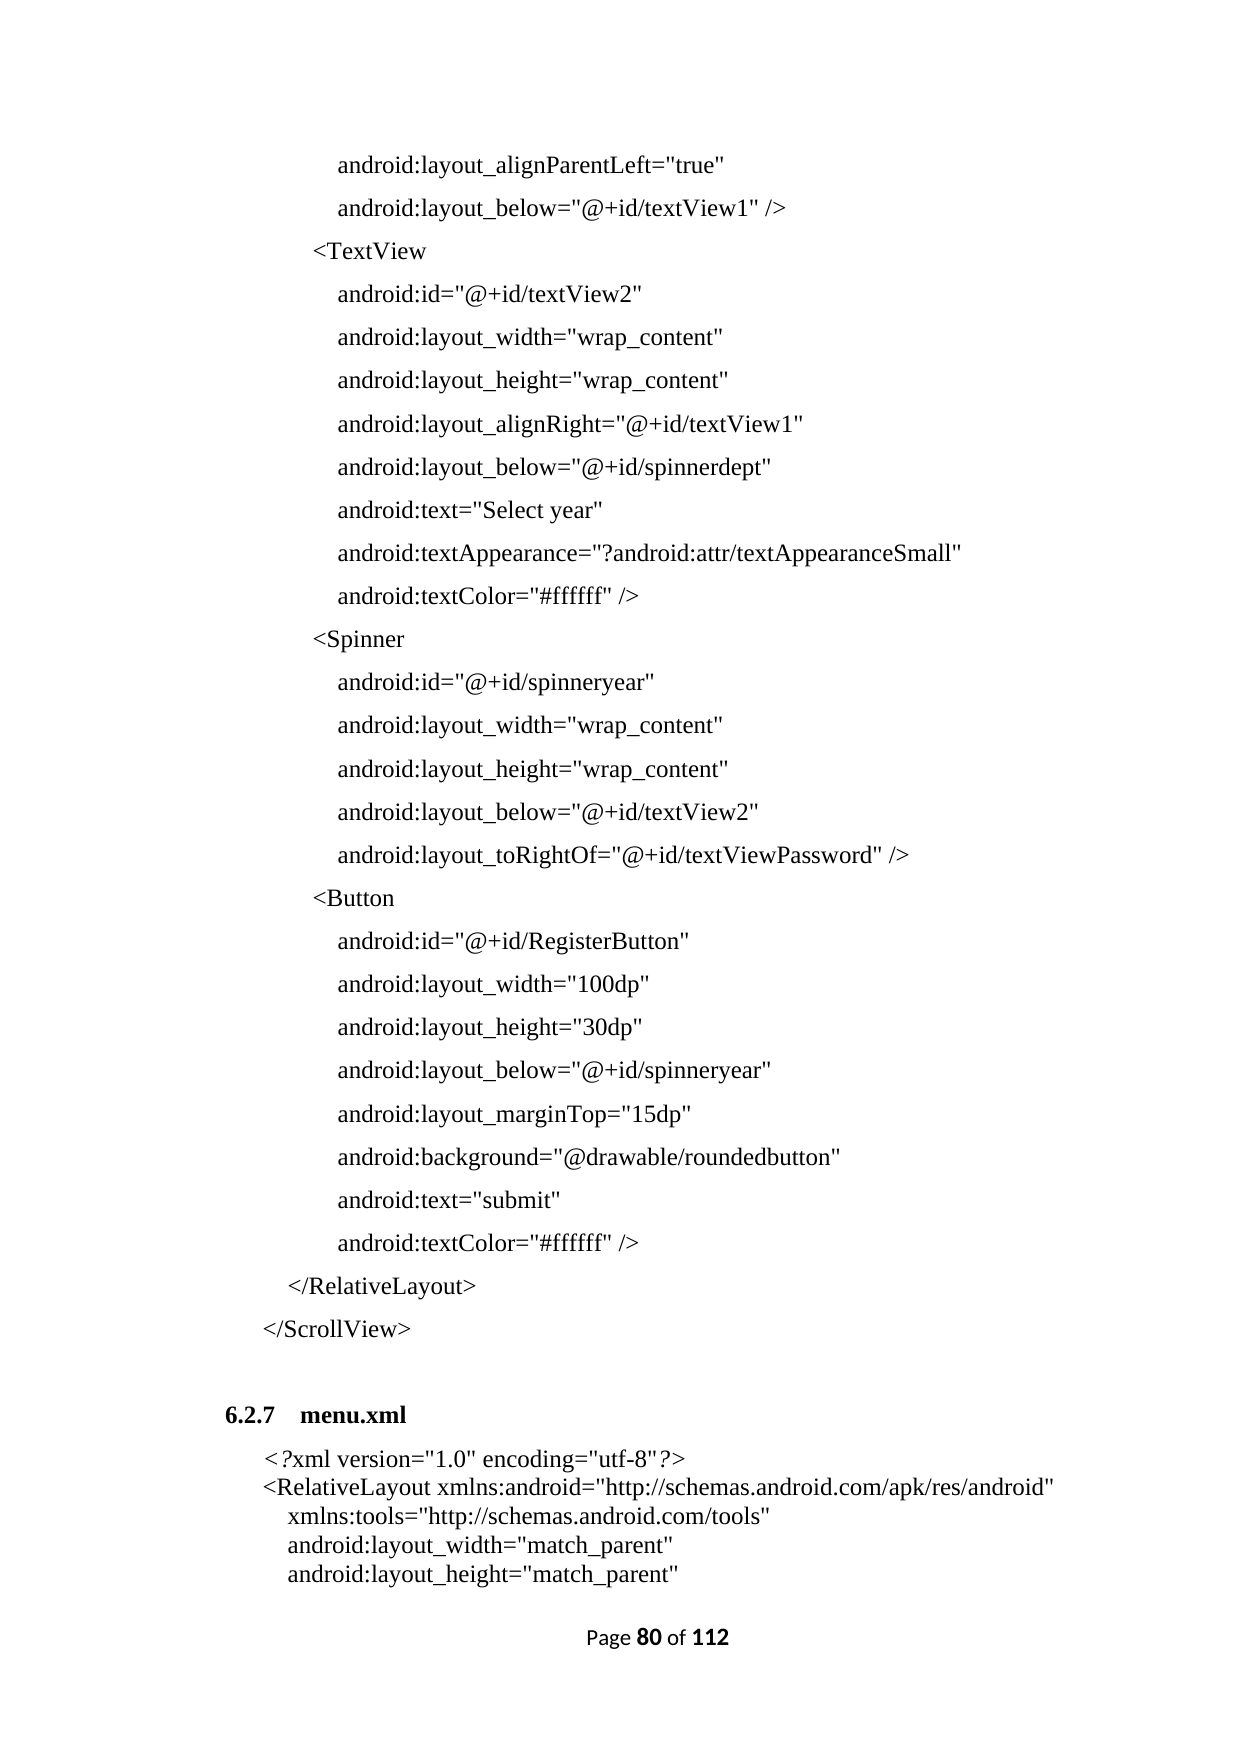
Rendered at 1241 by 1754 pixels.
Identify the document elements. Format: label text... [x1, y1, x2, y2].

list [262, 150, 1090, 1343]
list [262, 1444, 1090, 1587]
list menu.xml [225, 1401, 1090, 1429]
